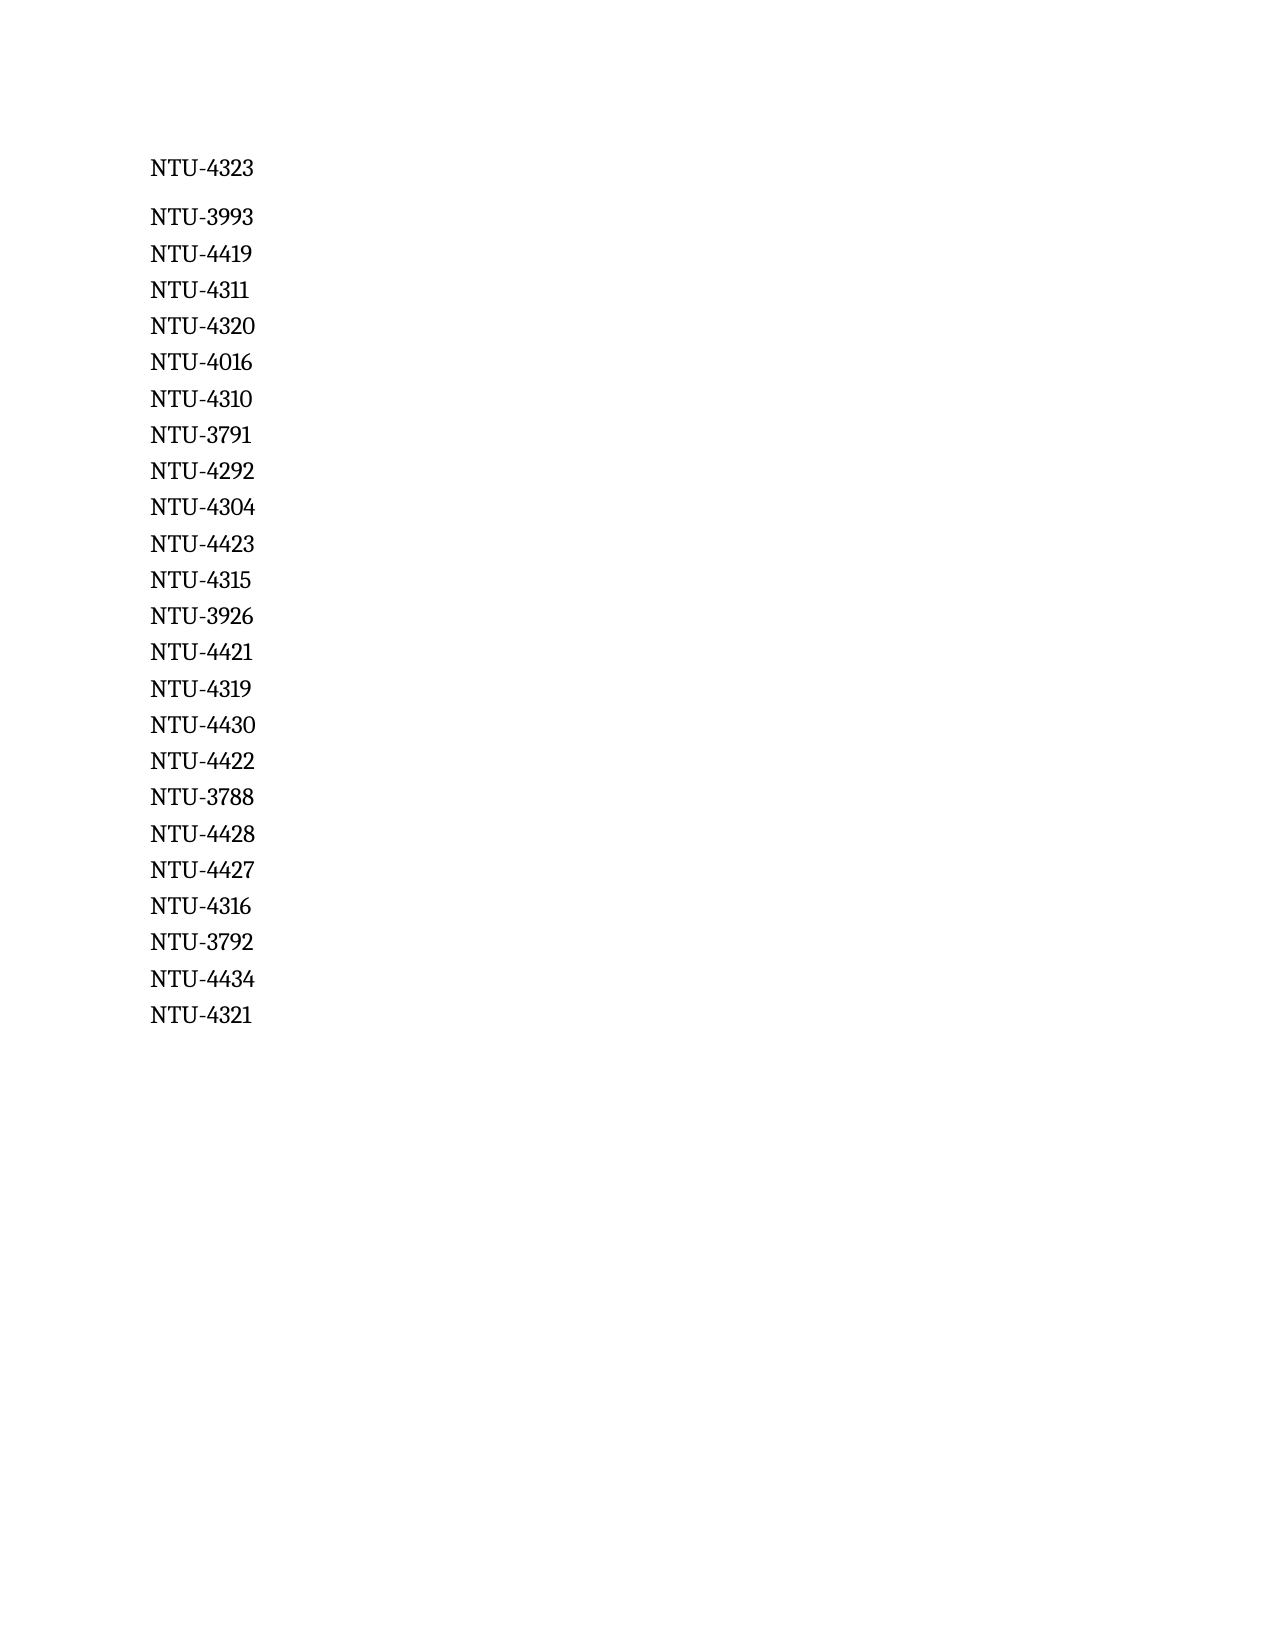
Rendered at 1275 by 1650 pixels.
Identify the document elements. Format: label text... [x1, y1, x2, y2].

table_cell NTU-4292 [139, 453, 1275, 489]
table_cell NTU-3792 [139, 925, 1275, 961]
table_cell NTU-3926 [139, 598, 1275, 634]
table_cell NTU-4320 [139, 308, 1275, 344]
table_cell NTU-4310 [139, 381, 1275, 417]
table_cell NTU-4423 [139, 526, 1275, 562]
table_cell NTU-4421 [139, 635, 1275, 671]
table_cell NTU-3788 [139, 780, 1275, 816]
table_cell NTU-4016 [139, 345, 1275, 381]
table_cell NTU-4311 [139, 272, 1275, 308]
table_cell NTU-4321 [139, 997, 1275, 1033]
table_cell NTU-4427 [139, 852, 1275, 888]
table_cell NTU-4428 [139, 816, 1275, 852]
table_cell NTU-4434 [139, 961, 1275, 997]
table_cell NTU-4422 [139, 743, 1275, 779]
table_cell NTU-4419 [139, 236, 1275, 272]
table_cell NTU-3791 [139, 417, 1275, 453]
table_cell NTU-4319 [139, 671, 1275, 707]
table_cell NTU-4316 [139, 888, 1275, 924]
table_cell NTU-4323 [139, 150, 1275, 199]
table_cell NTU-3993 [139, 200, 1275, 236]
table_cell NTU-4430 [139, 707, 1275, 743]
table_cell NTU-4315 [139, 562, 1275, 598]
table_cell NTU-4304 [139, 490, 1275, 526]
